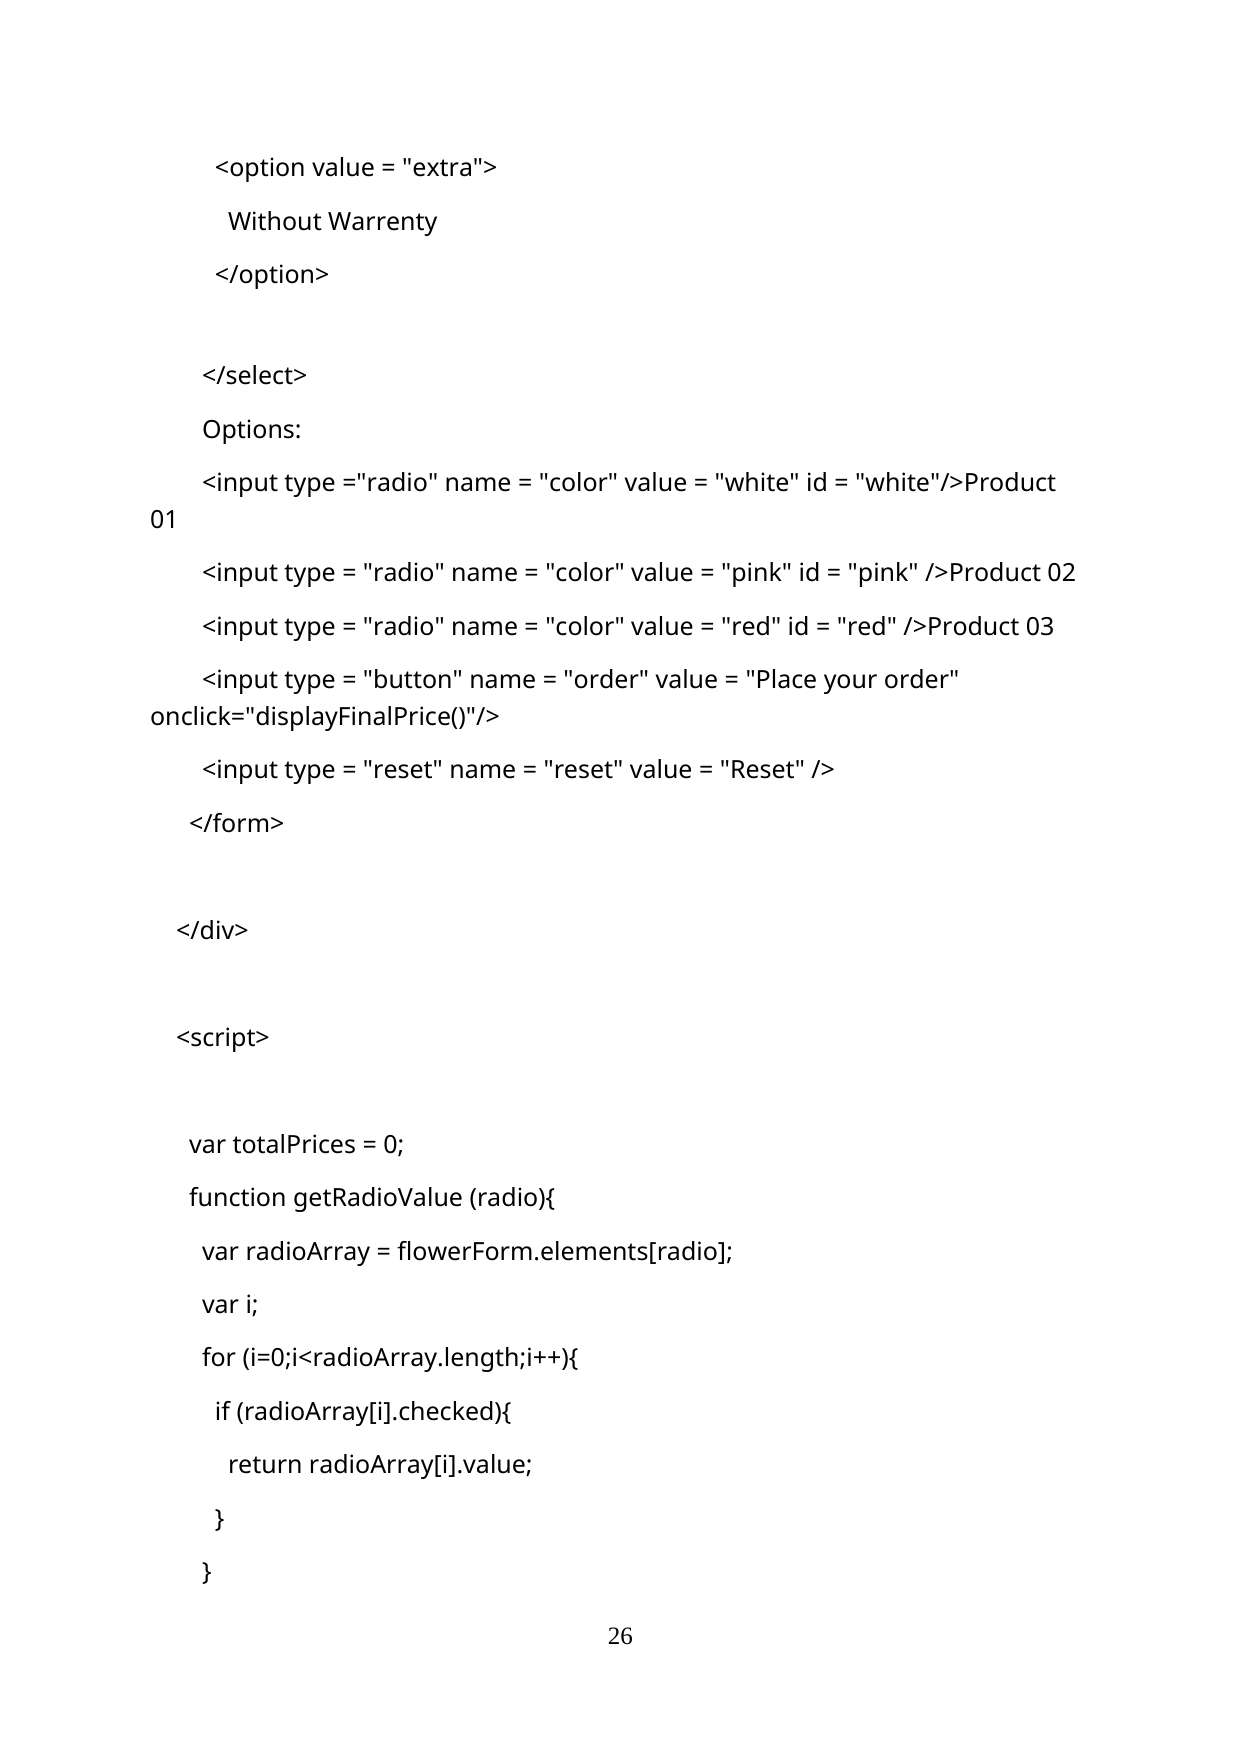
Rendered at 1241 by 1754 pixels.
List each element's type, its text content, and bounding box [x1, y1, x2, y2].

text </div> [150, 912, 1090, 947]
text <option value = "extra"> [150, 150, 1090, 184]
text } [150, 1554, 1090, 1588]
text var i; [150, 1287, 1090, 1321]
text <input type = "radio" name = "color" value = "pink" id = "pink" />Product 02 [150, 555, 1090, 589]
text var radioArray = flowerForm.elements[radio]; [150, 1233, 1090, 1267]
text </form> [150, 806, 1090, 840]
text return radioArray[i].value; [150, 1447, 1090, 1481]
text <input type ="radio" name = "color" value = "white" id = "white"/>Product 01 [150, 465, 1090, 536]
text <input type = "button" name = "order" value = "Place your order" onclick="displayFinalPrice()"/> [150, 662, 1090, 733]
text </select> [150, 358, 1090, 392]
text </option> [150, 257, 1090, 291]
text var totalPrices = 0; [150, 1126, 1090, 1160]
text function getRadioValue (radio){ [150, 1180, 1090, 1214]
text <input type = "radio" name = "color" value = "red" id = "red" />Product 03 [150, 608, 1090, 643]
text <input type = "reset" name = "reset" value = "Reset" /> [150, 752, 1090, 786]
text Without Warrenty [150, 203, 1090, 237]
text if (radioArray[i].checked){ [150, 1393, 1090, 1427]
text <script> [150, 1019, 1090, 1053]
text for (i=0;i<radioArray.length;i++){ [150, 1340, 1090, 1374]
text Options: [150, 411, 1090, 446]
text } [150, 1500, 1090, 1534]
